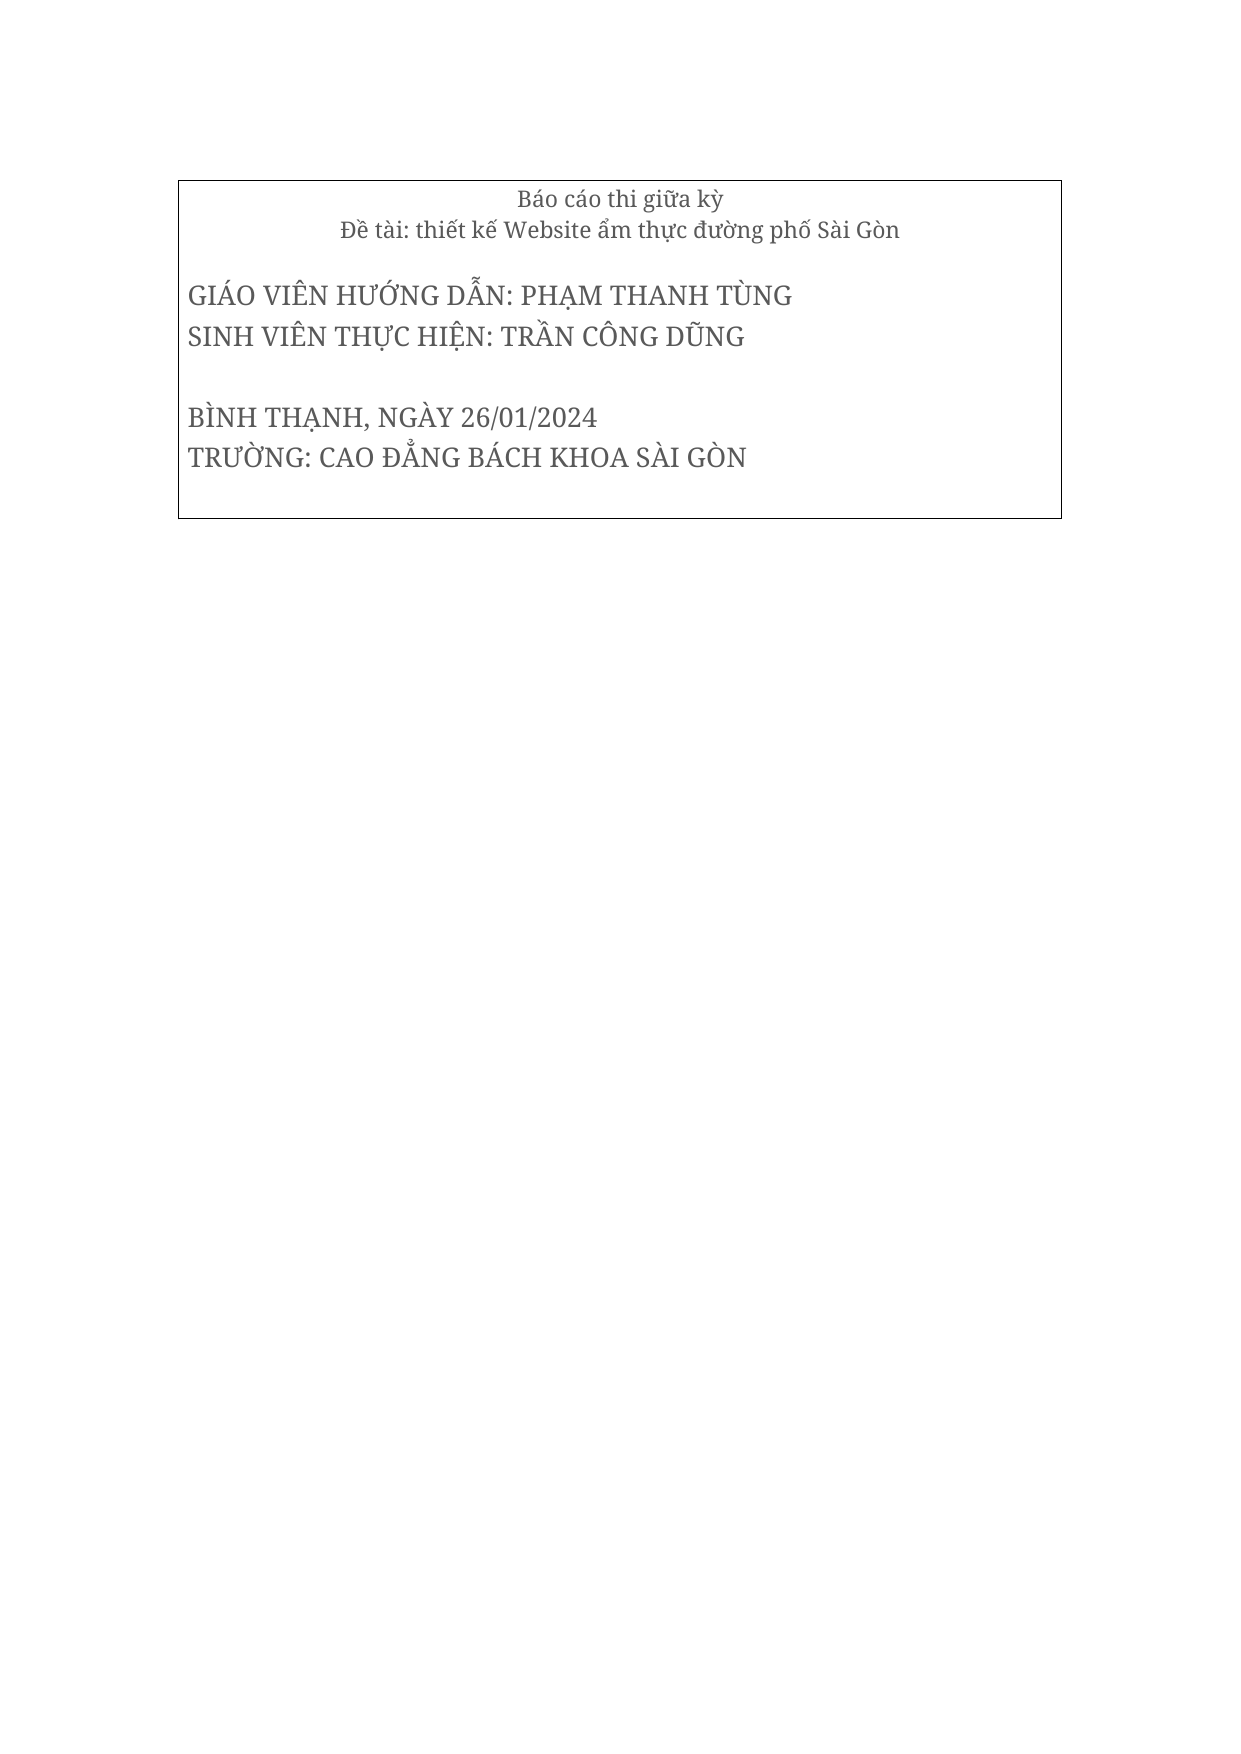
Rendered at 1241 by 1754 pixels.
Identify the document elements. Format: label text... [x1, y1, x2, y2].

subtitle Giáo viên hướng dẫn: PHẠM thanh tùng [187, 277, 1053, 314]
subtitle bình thạnh, ngày 26/01/2024 [179, 395, 1061, 435]
subtitle sinh viên thực hiện: trần công dũng [179, 314, 1061, 354]
text Đề tài: thiết kế Website ẩm thực đường phố Sài Gòn [187, 214, 1053, 246]
text Báo cáo thi giữa kỳ [179, 181, 1061, 214]
subtitle trường: cao đẳng bách khoa sài gòn [179, 436, 1061, 476]
